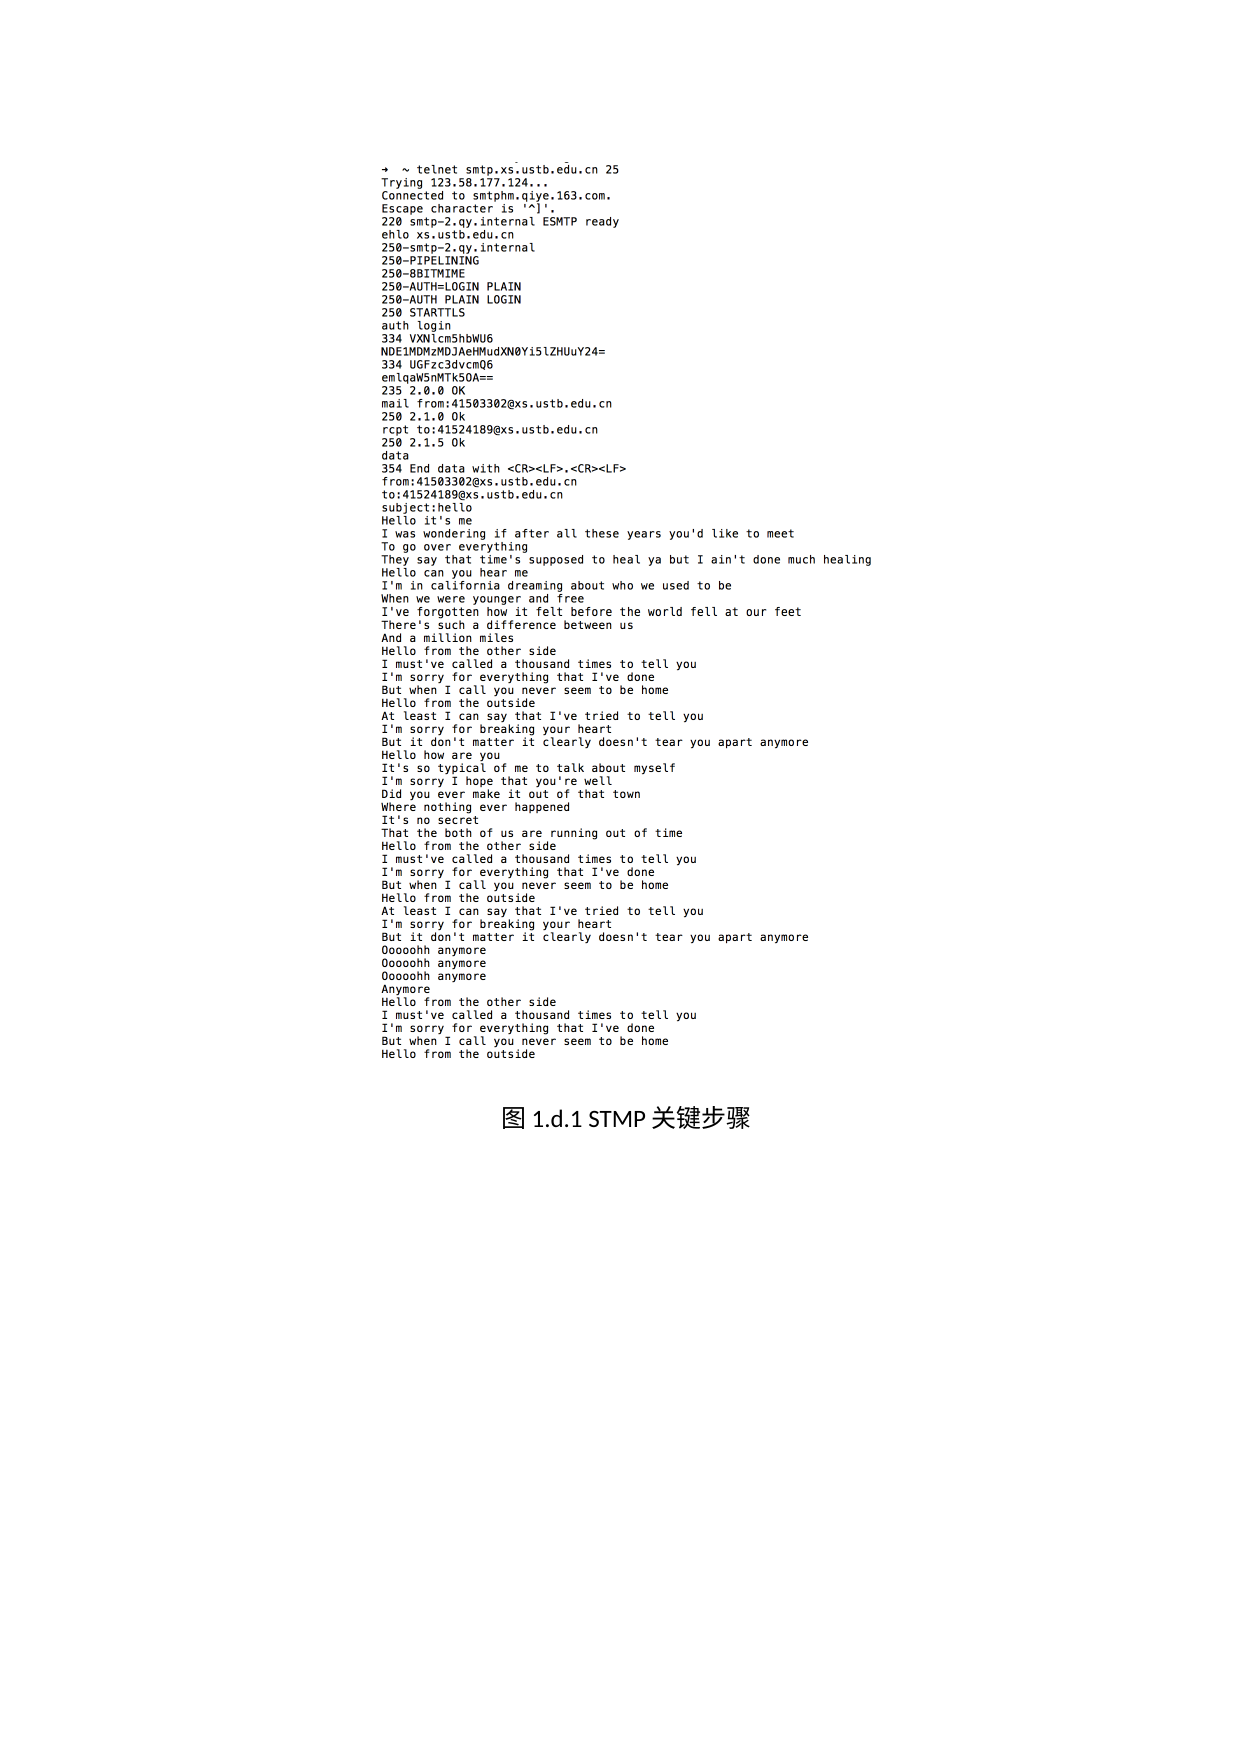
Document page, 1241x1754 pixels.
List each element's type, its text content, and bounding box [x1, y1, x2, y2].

table_cell 图1.d.1 STMP关键步骤 [184, 1085, 1069, 1162]
picture [376, 162, 877, 1062]
table_header [184, 162, 1069, 1084]
